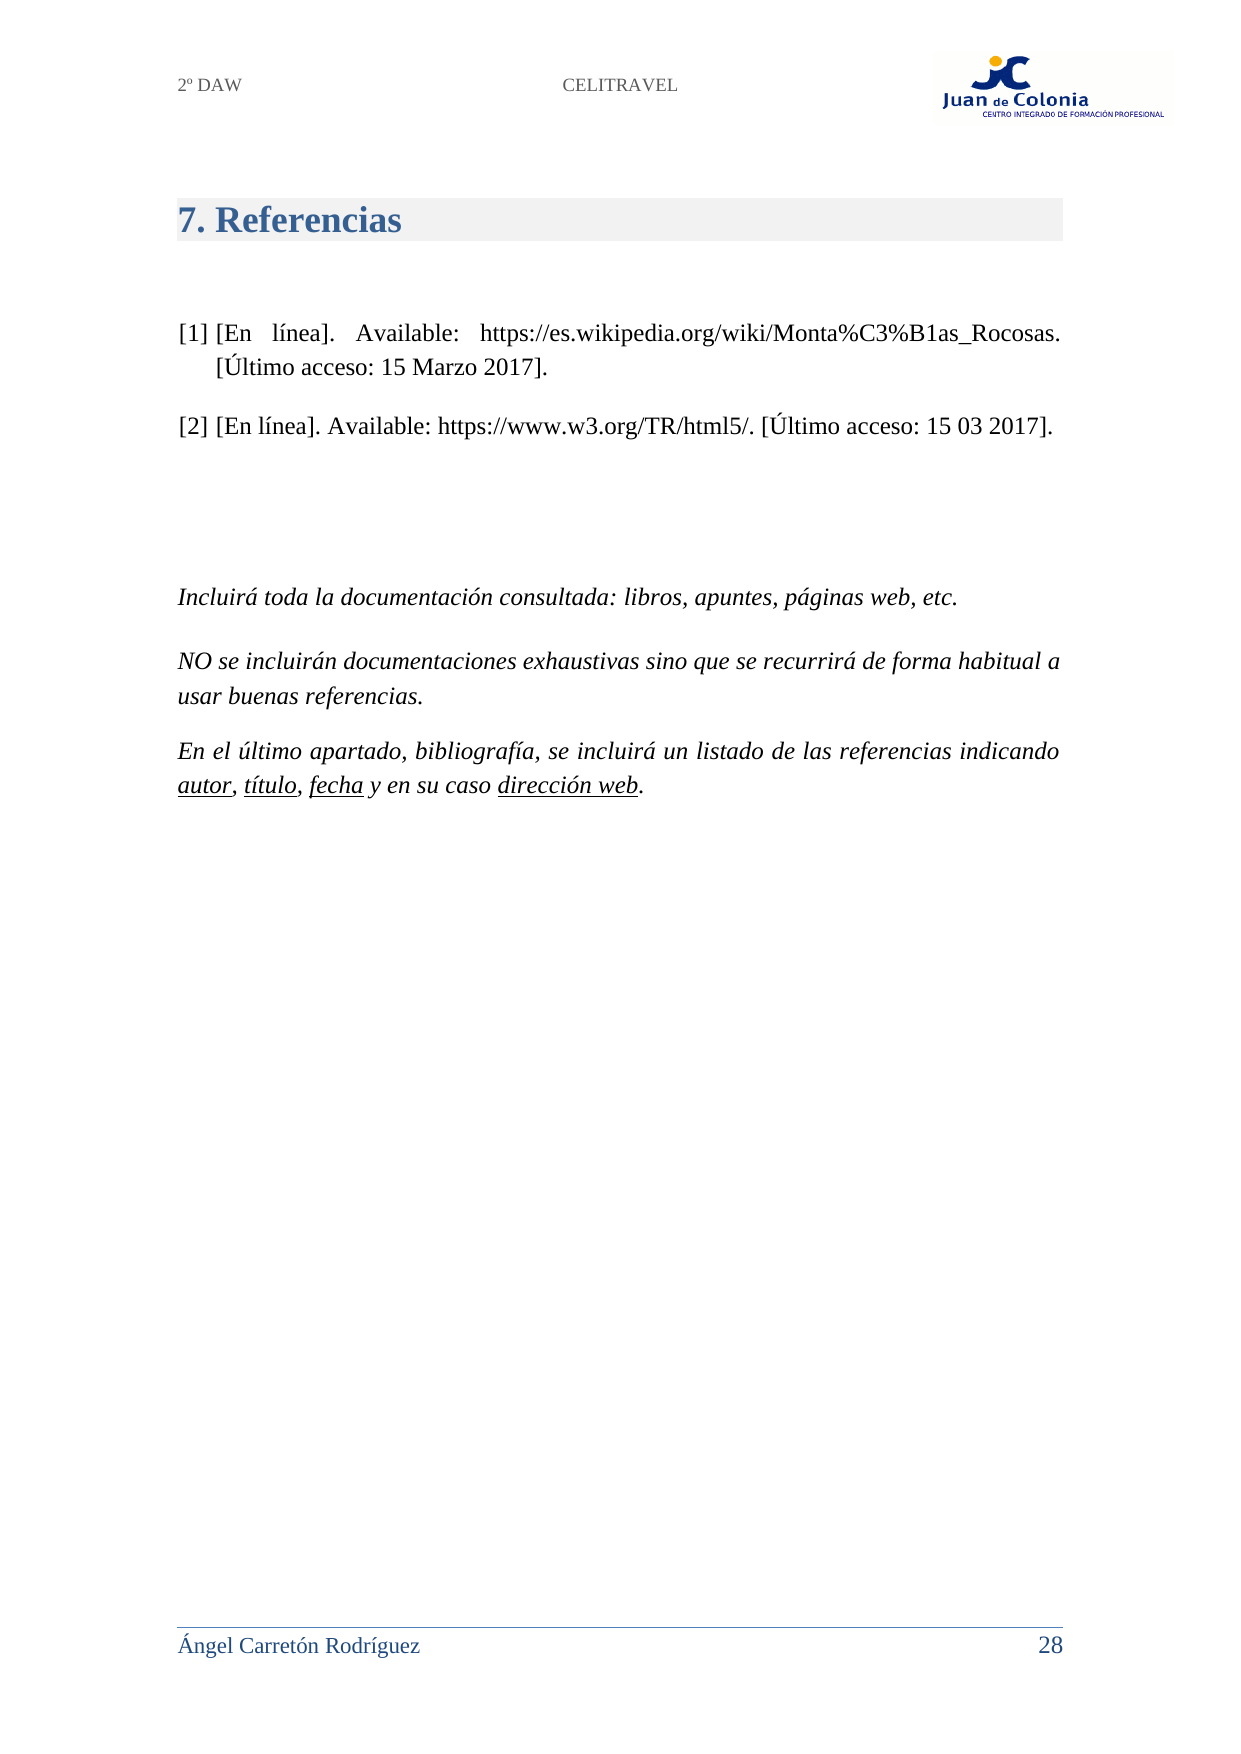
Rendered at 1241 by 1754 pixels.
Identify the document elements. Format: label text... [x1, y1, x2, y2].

picture [933, 51, 1175, 126]
text Incluirá toda la documentación consultada: libros, apuntes, páginas web, etc. [177, 582, 1063, 611]
text En el último apartado, bibliografía, se incluirá un listado de las referencias indicando autor, título, fecha y en su caso dirección web. [177, 736, 1063, 799]
text NO se incluirán documentaciones exhaustivas sino que se recurrirá de forma habitual a usar buenas referencias. [177, 646, 1063, 709]
